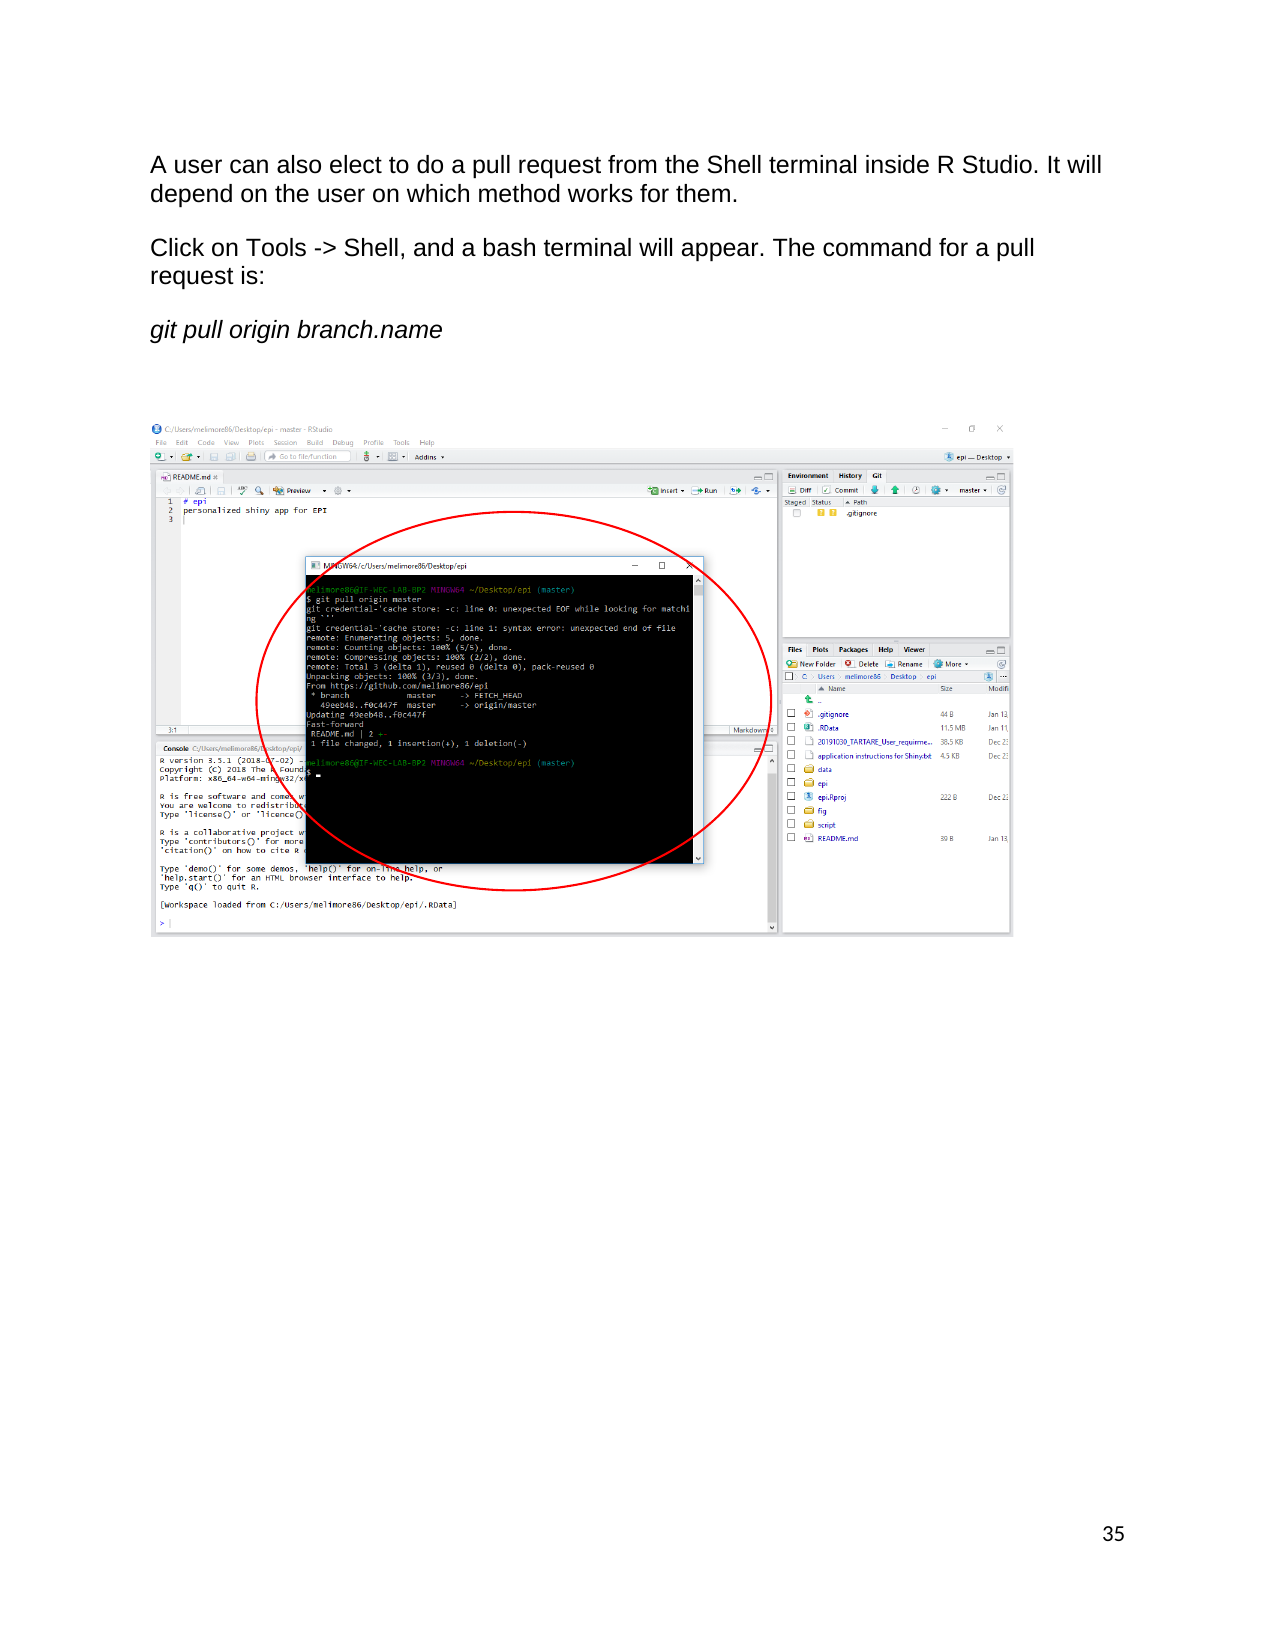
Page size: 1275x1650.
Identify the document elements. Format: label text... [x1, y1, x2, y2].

picture [150, 422, 1014, 937]
text git pull origin branch.name [150, 315, 1125, 344]
text A user can also elect to do a pull request from the Shell terminal inside R Studio. It will depend on the user on which method works for them. [150, 150, 1125, 207]
text Click on Tools -> Shell, and a bash terminal will appear. The command for a pull request is: [150, 232, 1125, 290]
